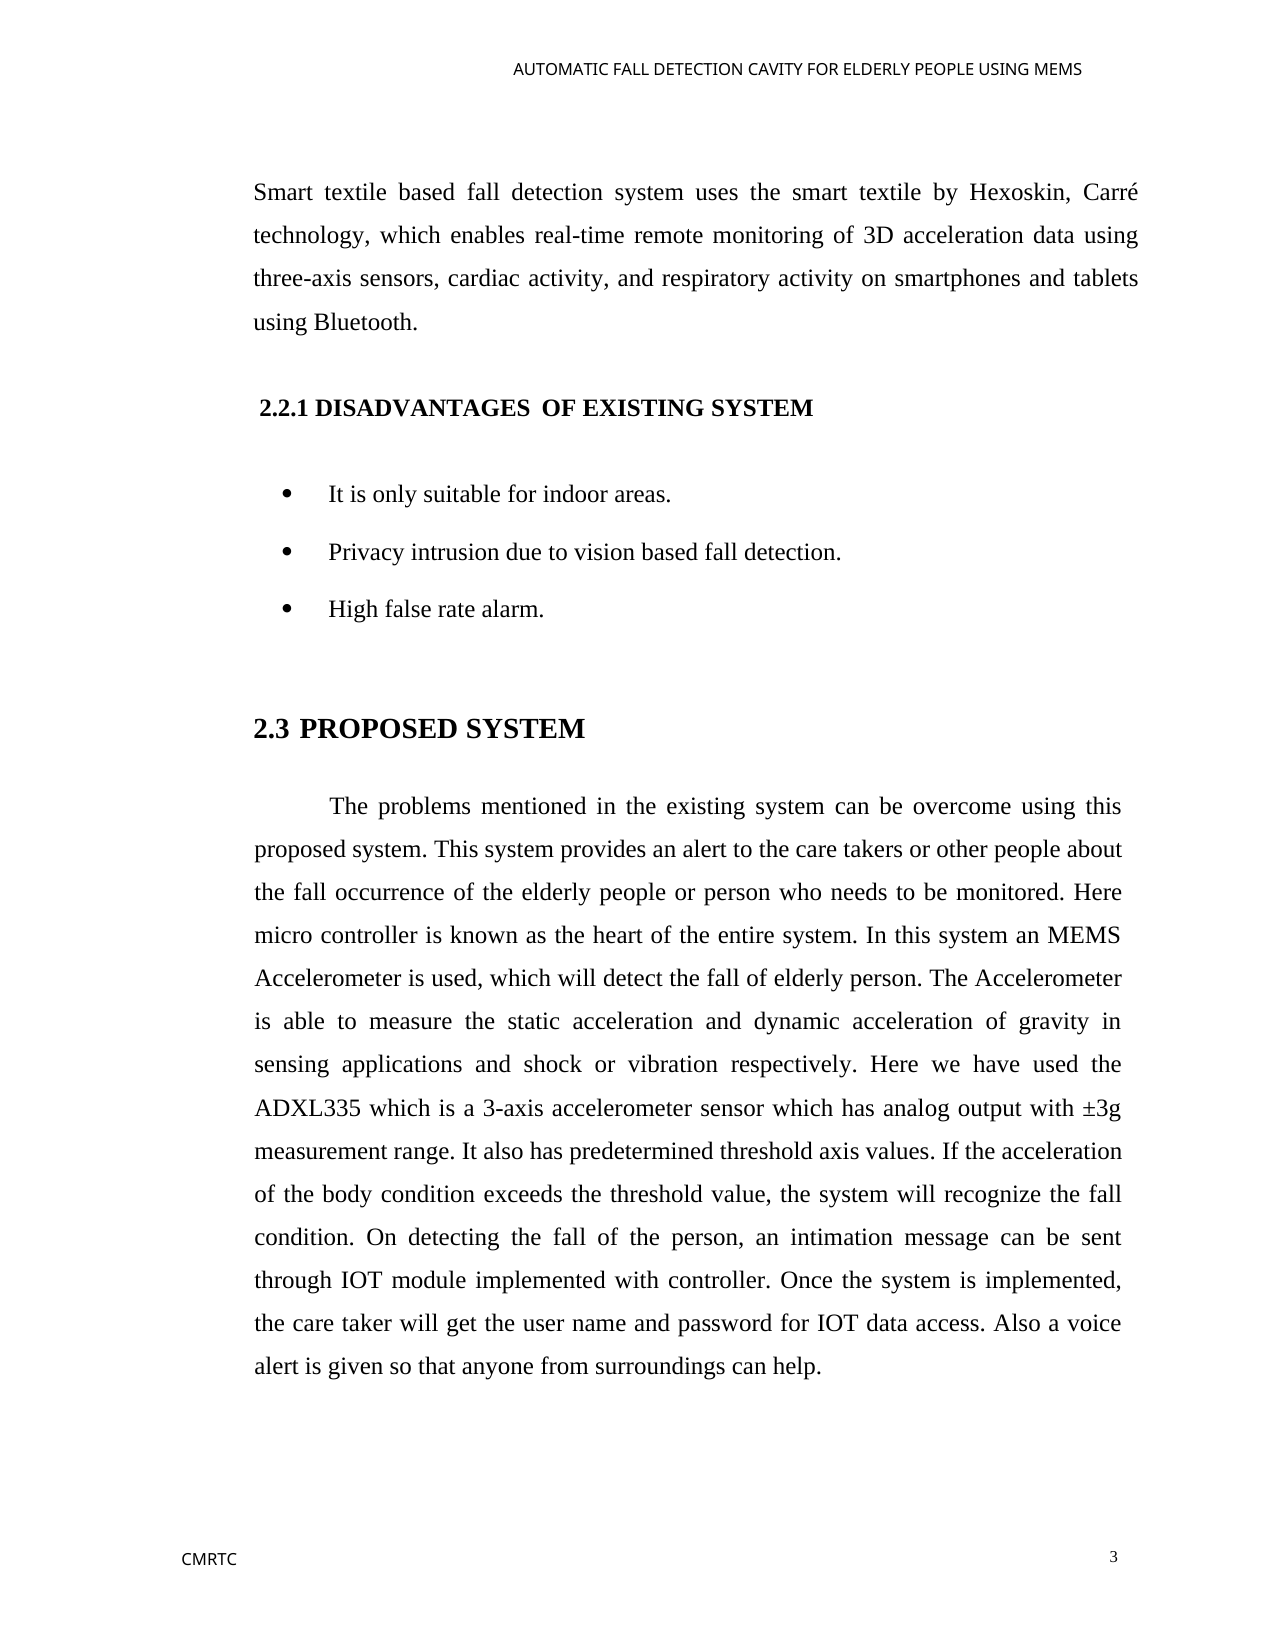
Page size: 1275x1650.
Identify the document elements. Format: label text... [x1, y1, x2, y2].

list It is only suitable for indoor areas. [254, 479, 1122, 508]
text The problems mentioned in the existing system can be overcome using this proposed system. This system provides an alert to the care takers or other people about the fall occurrence of the elderly people or person who needs to be monitored. Here micro controller is known as the heart of the entire system. In this system an MEMS Accelerometer is used, which will detect the fall of elderly person. The Accelerometer is able to measure the static acceleration and dynamic acceleration of gravity in sensing applications and shock or vibration respectively. Here we have used the ADXL335 which is a 3-axis accelerometer sensor which has analog output with ±3g measurement range. It also has predetermined threshold axis values. If the acceleration of the body condition exceeds the threshold value, the system will recognize the fall condition. On detecting the fall of the person, an intimation message can be sent through IOT module implemented with controller. Once the system is implemented, the care taker will get the user name and password for IOT data access. Also a voice alert is given so that anyone from surroundings can help. [254, 791, 1123, 1380]
text Smart textile based fall detection system uses the smart textile by Hexoskin, Carré technology, which enables real-time remote monitoring of 3D acceleration data using three-axis sensors, cardiac activity, and respiratory activity on smartphones and tablets using Bluetooth. [253, 177, 1139, 335]
subtitle PROPOSED SYSTEM [253, 712, 1139, 745]
list Privacy intrusion due to vision based fall detection. [254, 537, 1122, 565]
text 2.2.1 DISADVANTAGES OF EXISTING SYSTEM [253, 393, 1122, 422]
list High false rate alarm. [254, 594, 1122, 623]
